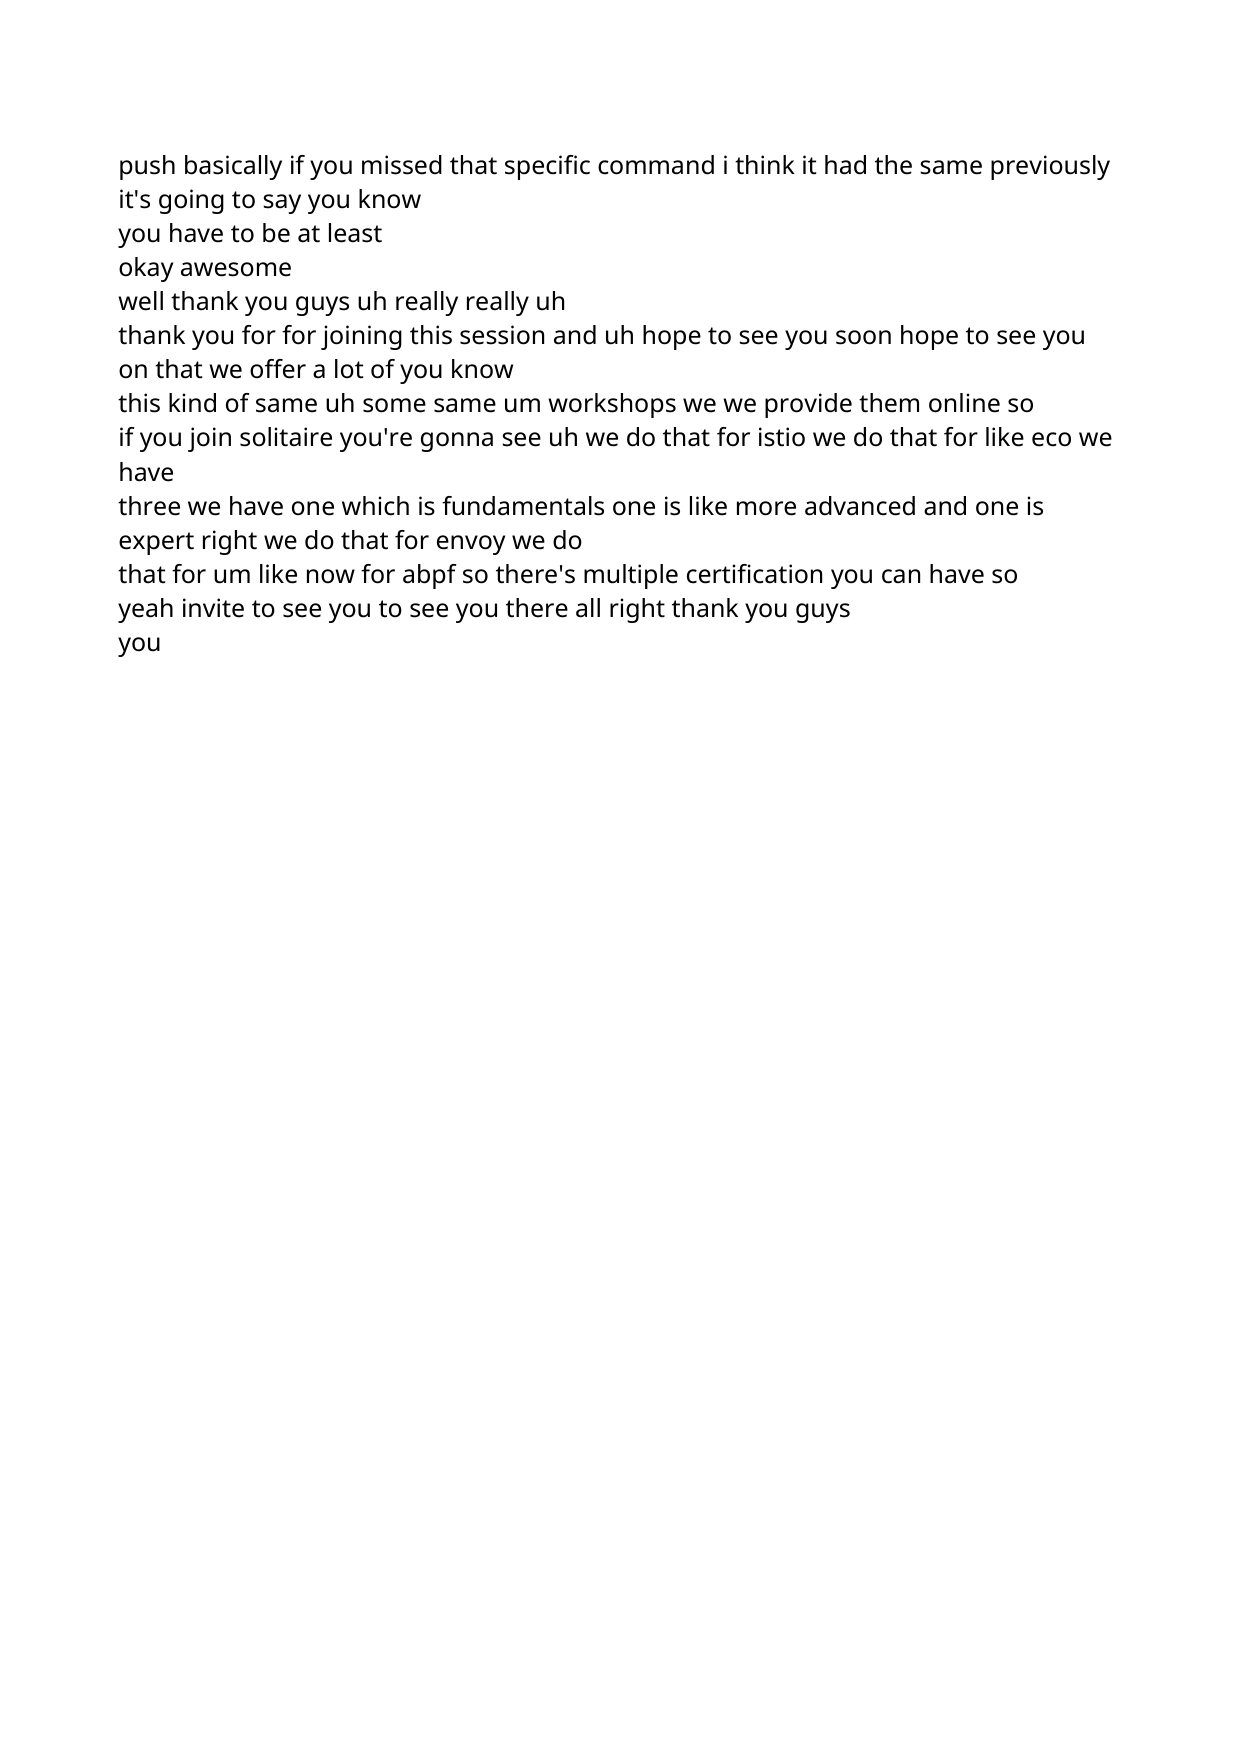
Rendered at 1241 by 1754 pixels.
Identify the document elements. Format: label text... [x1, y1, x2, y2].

text well thank you guys uh really really uh [118, 284, 1122, 318]
text yeah invite to see you to see you there all right thank you guys [118, 590, 1122, 624]
text if you join solitaire you're gonna see uh we do that for istio we do that for like eco we have [118, 420, 1122, 488]
text thank you for for joining this session and uh hope to see you soon hope to see you on that we offer a lot of you know [118, 318, 1122, 386]
text that for um like now for abpf so there's multiple certification you can have so [118, 556, 1122, 590]
text three we have one which is fundamentals one is like more advanced and one is expert right we do that for envoy we do [118, 488, 1122, 556]
text you [118, 624, 1122, 658]
text okay awesome [118, 250, 1122, 284]
text this kind of same uh some same um workshops we we provide them online so [118, 386, 1122, 420]
text you have to be at least [118, 216, 1122, 250]
text push basically if you missed that specific command i think it had the same previously it's going to say you know [118, 148, 1122, 216]
